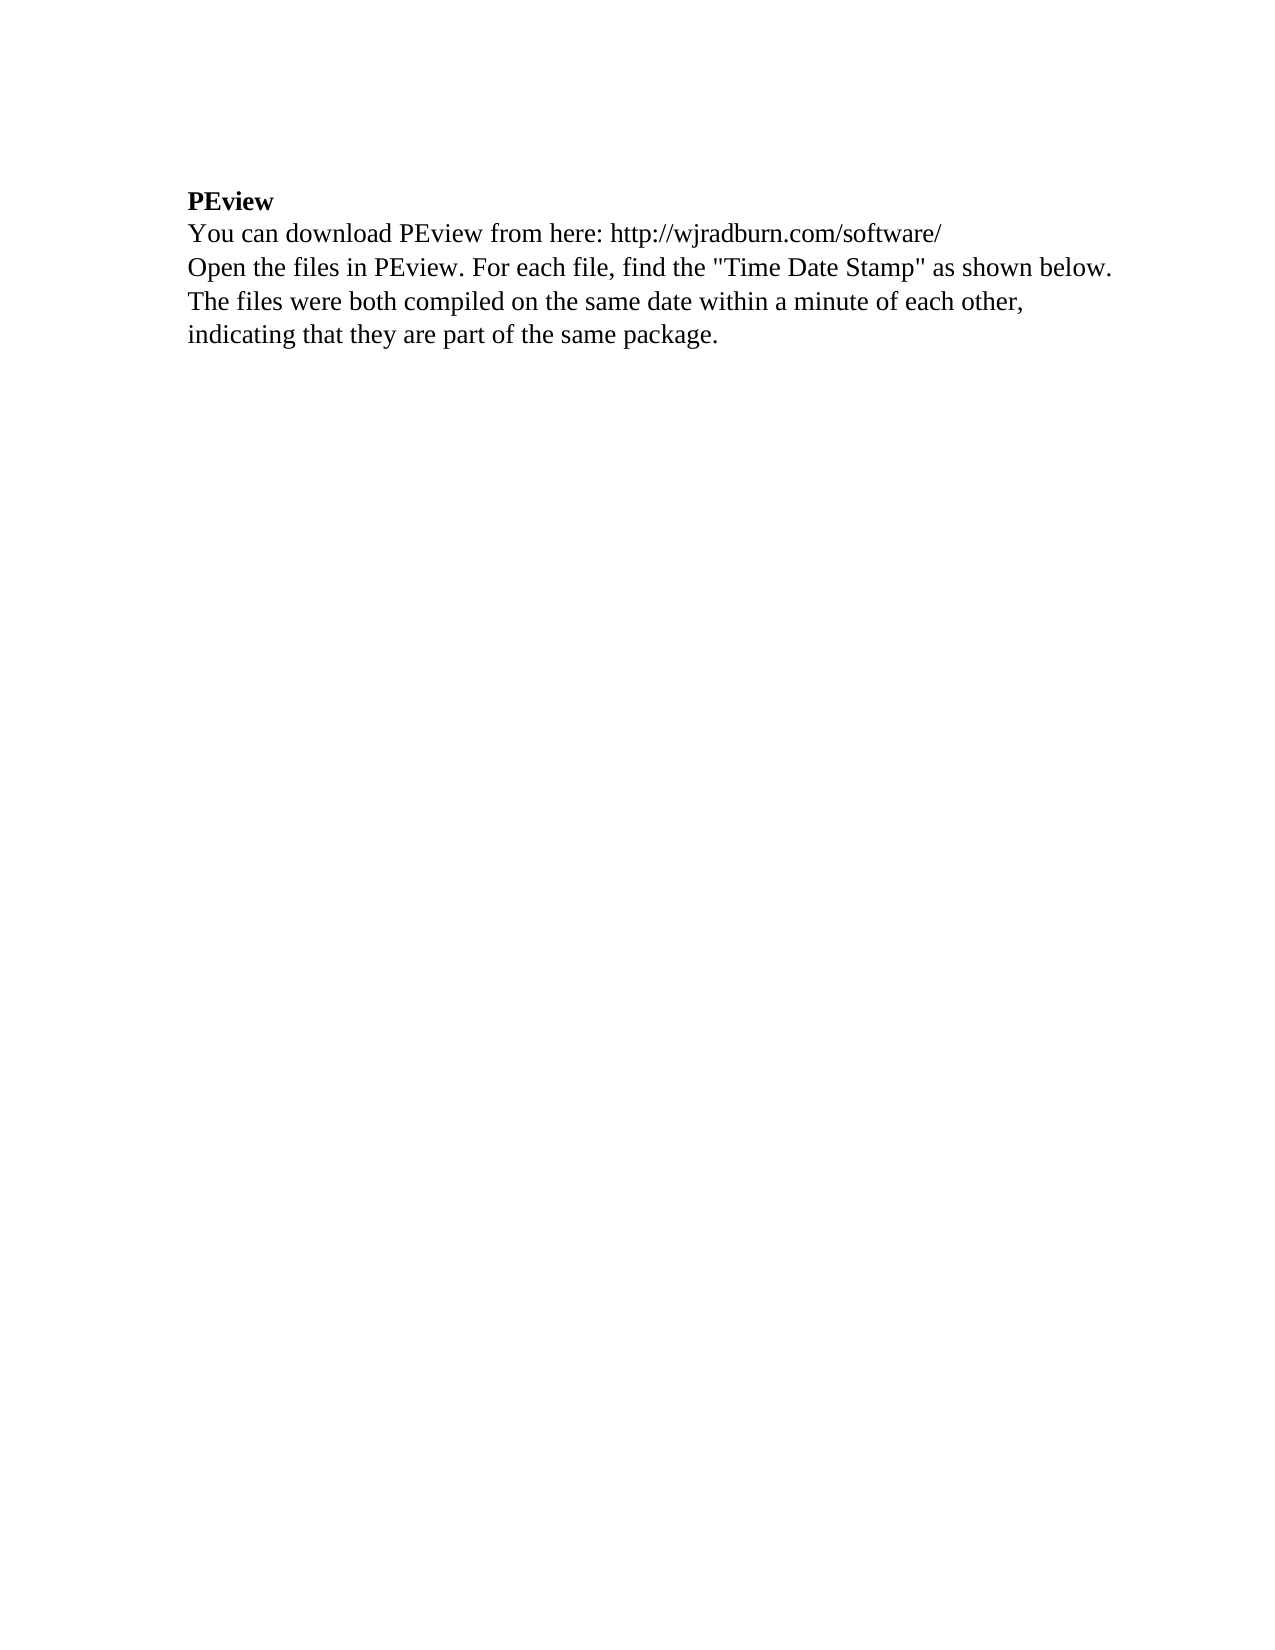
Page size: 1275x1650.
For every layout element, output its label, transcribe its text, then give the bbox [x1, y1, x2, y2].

text PEview [187, 184, 1135, 216]
text Open the files in PEview. For each file, find the "Time Date Stamp" as shown below. The files were both compiled on the same date within a minute of each other, indicating that they are part of the same package. [187, 251, 1113, 349]
text You can download PEview from here: http://wjradburn.com/software/ [187, 218, 1135, 249]
